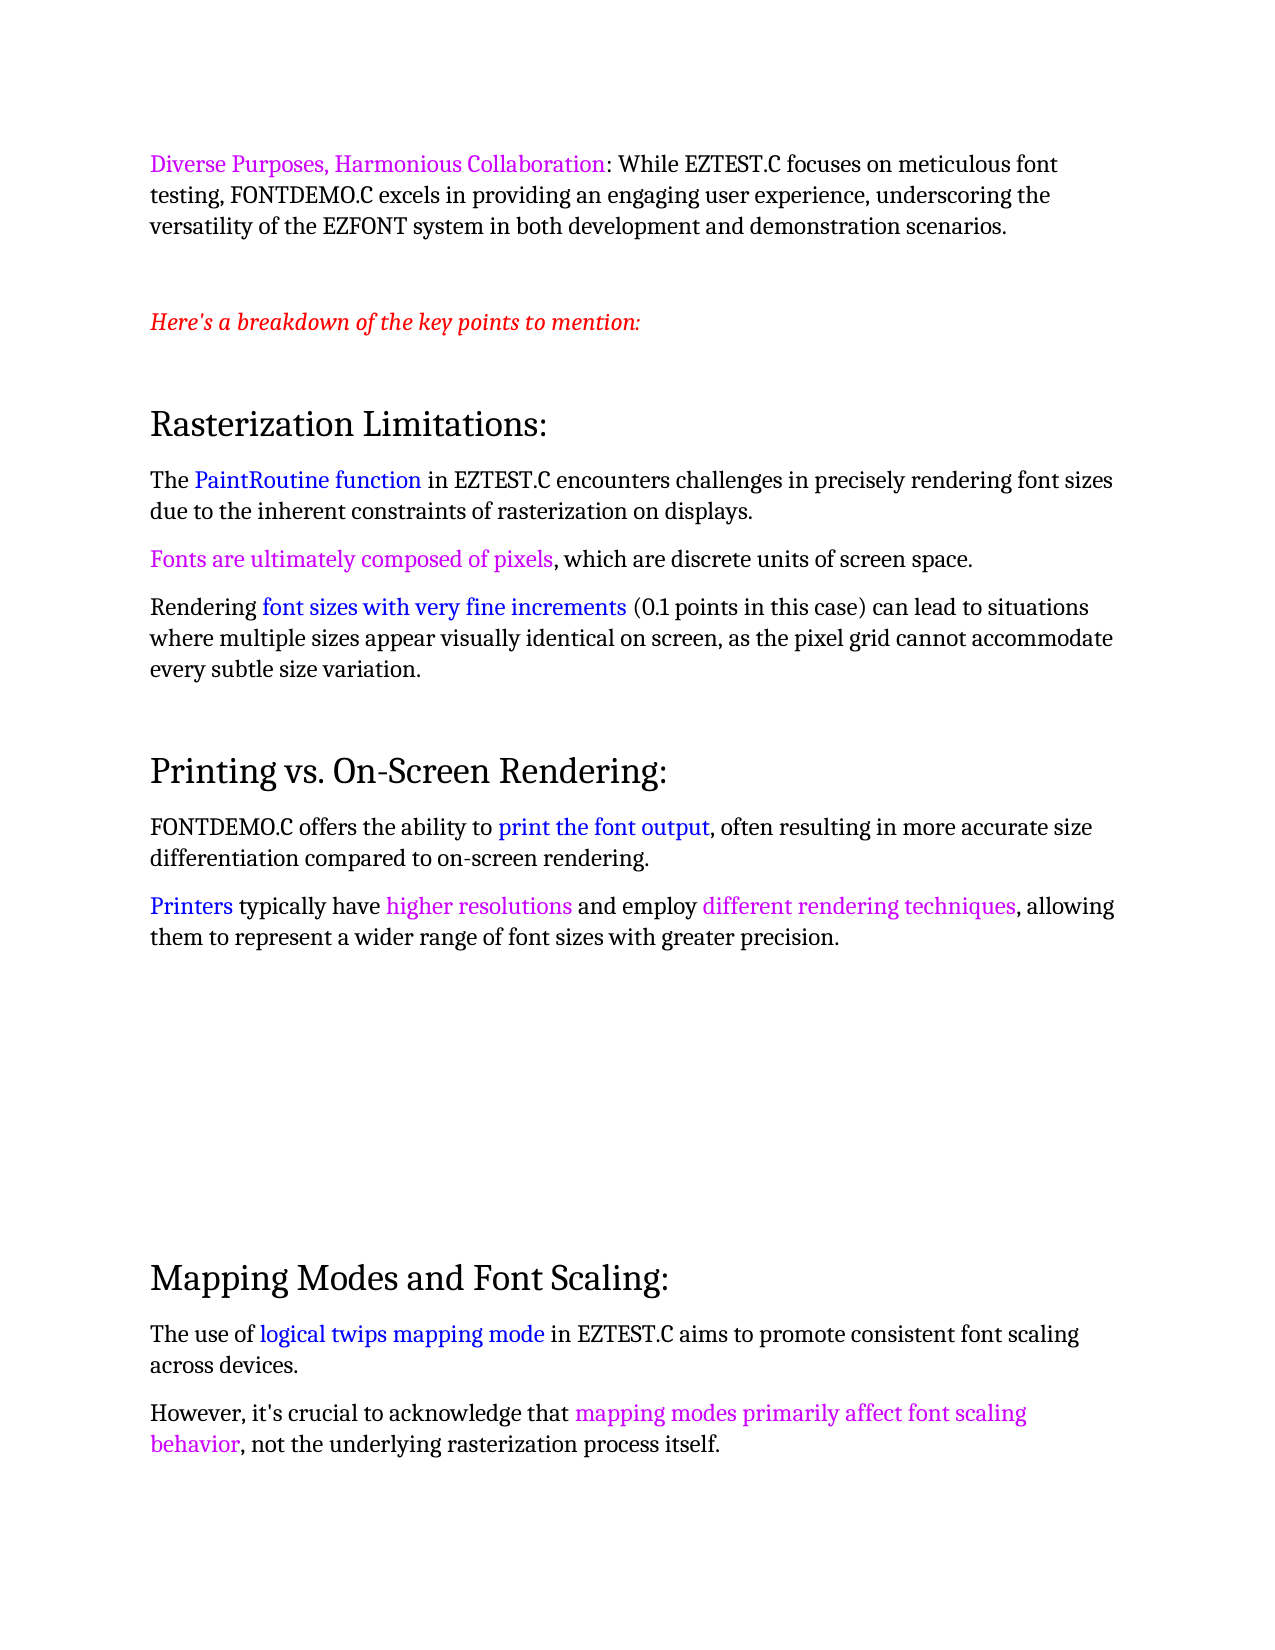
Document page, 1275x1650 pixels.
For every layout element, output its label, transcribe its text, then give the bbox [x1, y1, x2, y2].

text However, it's crucial to acknowledge that mapping modes primarily affect font scaling behavior, not the underlying rasterization process itself. [150, 1399, 1125, 1459]
text Rendering font sizes with very fine increments (0.1 points in this case) can lead to situations where multiple sizes appear visually identical on screen, as the pixel grid cannot accommodate every subtle size variation. [150, 593, 1125, 683]
text Rasterization Limitations: [150, 403, 1125, 446]
text The use of logical twips mapping mode in EZTEST.C aims to promote consistent font scaling across devices. [150, 1320, 1125, 1380]
text Here's a breakdown of the key points to mention: [150, 307, 1125, 336]
text Diverse Purposes, Harmonious Collaboration: While EZTEST.C focuses on meticulous font testing, FONTDEMO.C excels in providing an engaging user experience, underscoring the versatility of the EZFONT system in both development and demonstration scenarios. [150, 150, 1125, 241]
text Mapping Modes and Font Scaling: [150, 1257, 1125, 1300]
text Printing vs. On-Screen Rendering: [150, 750, 1125, 793]
text The PaintRoutine function in EZTEST.C encounters challenges in precisely rendering font sizes due to the inherent constraints of rasterization on displays. [150, 466, 1125, 526]
text Printers typically have higher resolutions and employ different rendering techniques, allowing them to represent a wider range of font sizes with greater precision. [150, 892, 1125, 952]
text FONTDEMO.C offers the ability to print the font output, often resulting in more accurate size differentiation compared to on-screen rendering. [150, 813, 1125, 873]
text Fonts are ultimately composed of pixels, which are discrete units of screen space. [150, 545, 1125, 574]
